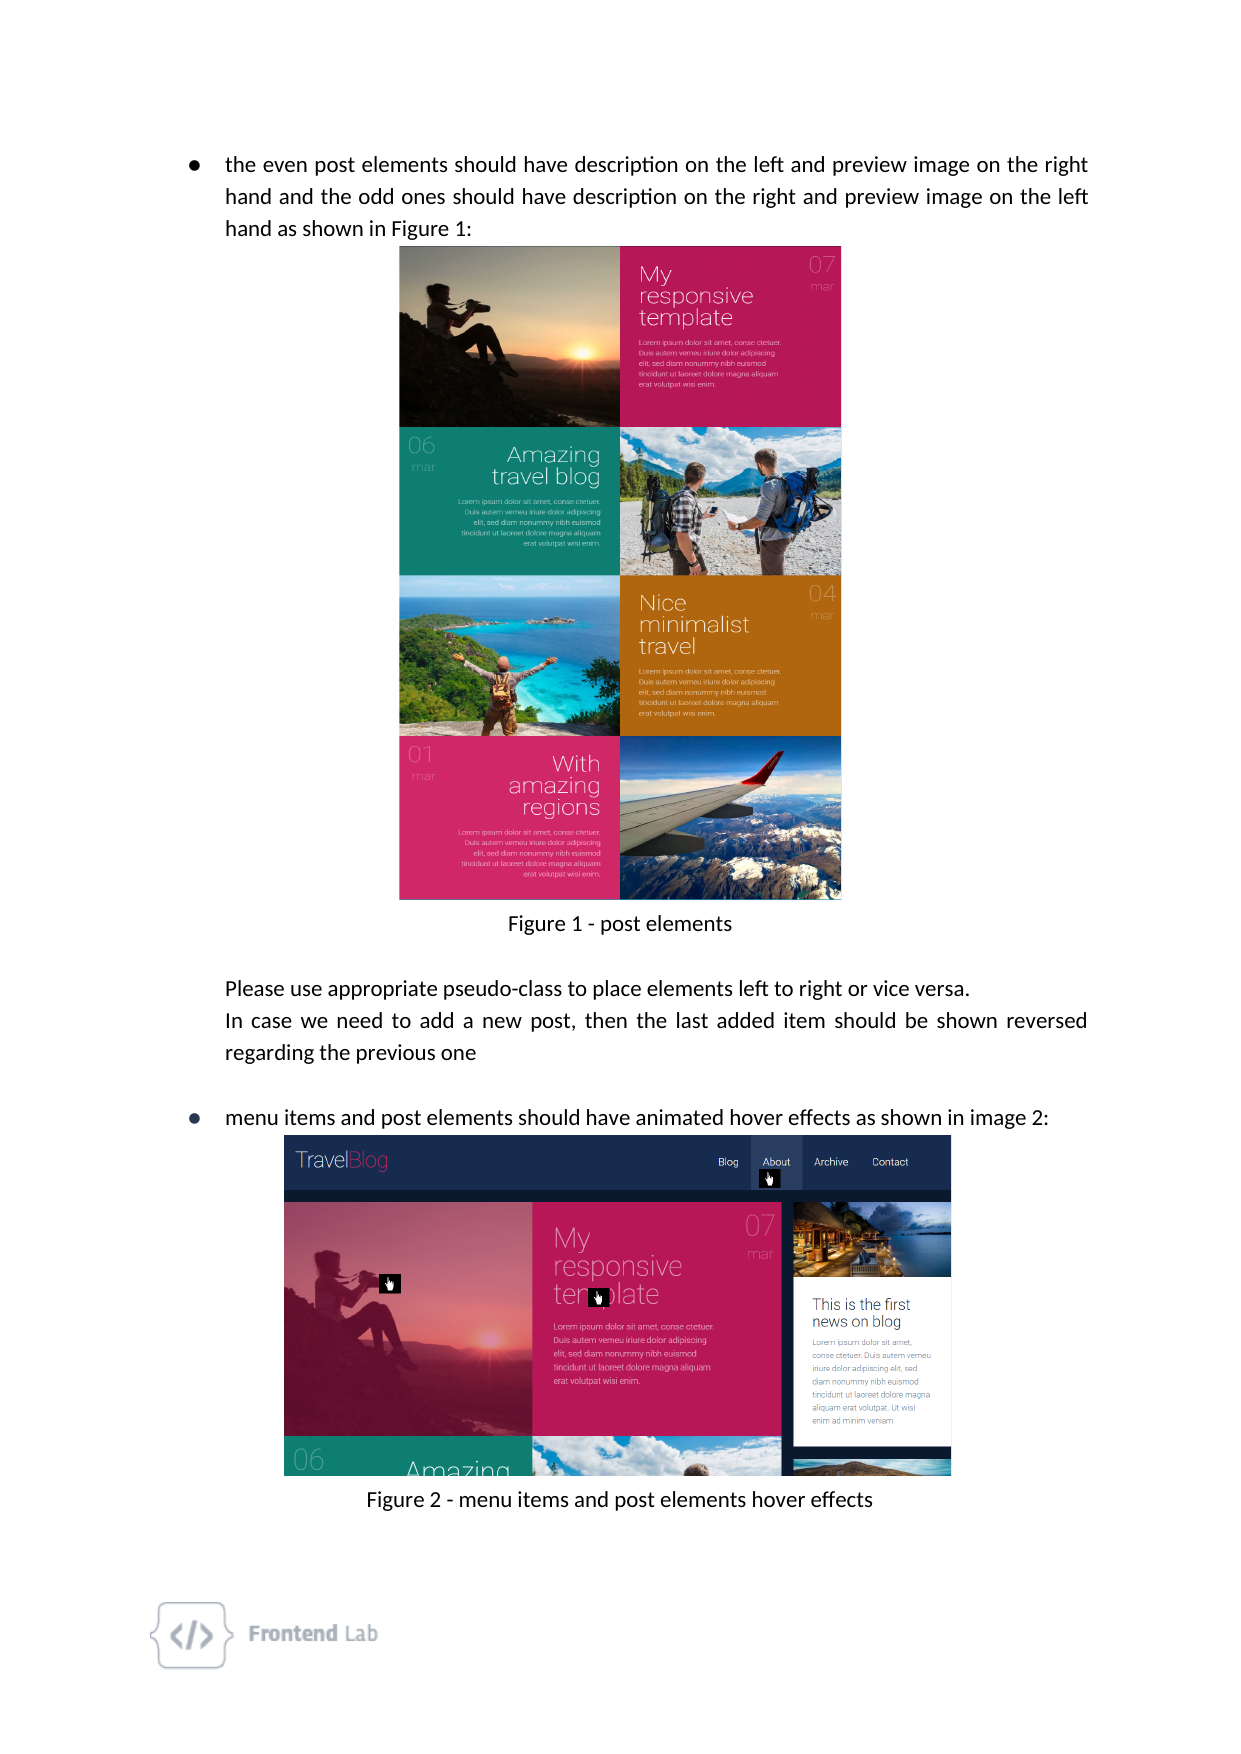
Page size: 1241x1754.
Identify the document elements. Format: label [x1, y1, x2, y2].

picture [150, 1602, 380, 1670]
picture [399, 246, 842, 900]
picture [284, 1135, 952, 1476]
